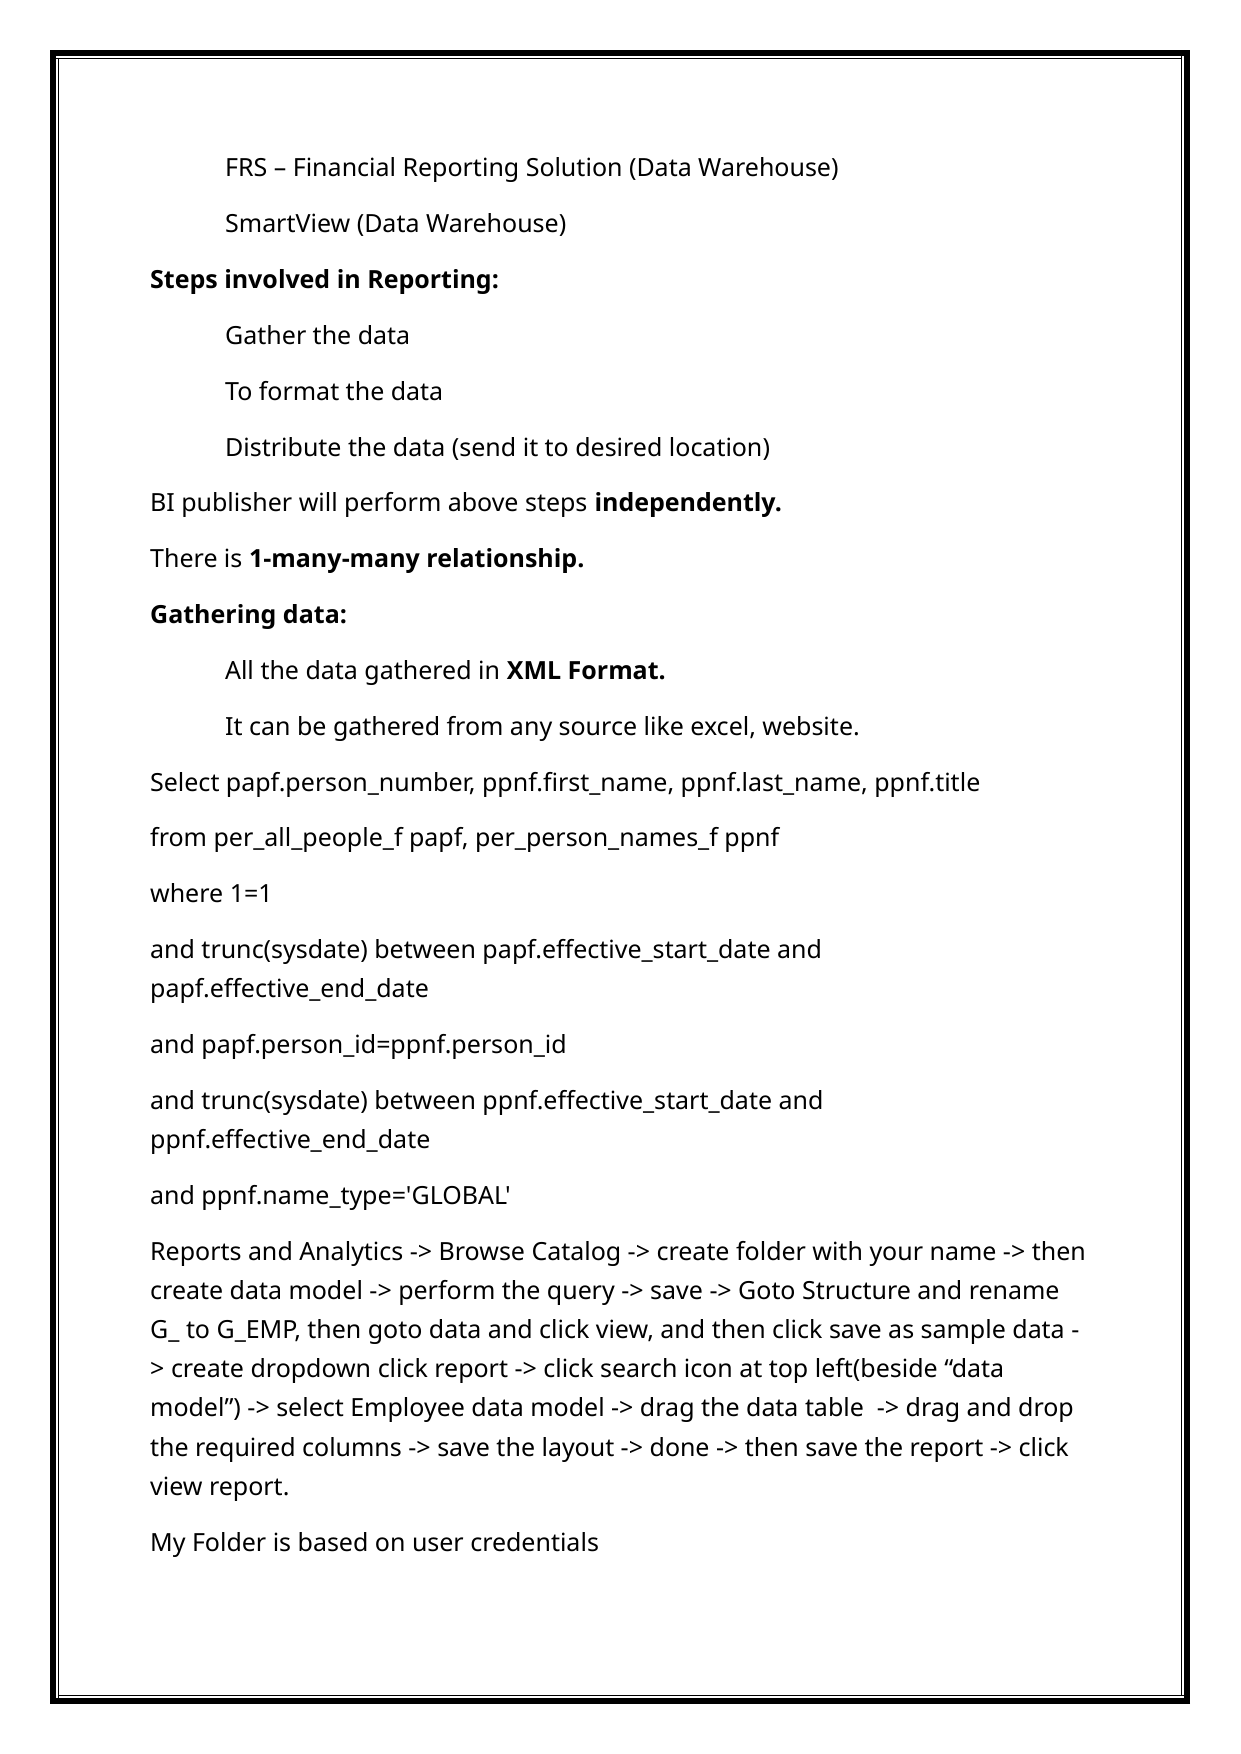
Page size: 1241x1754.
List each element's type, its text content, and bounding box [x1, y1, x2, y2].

text FRS – Financial Reporting Solution (Data Warehouse) [225, 150, 1090, 184]
text Gather the data [225, 317, 1090, 352]
text To format the data [225, 373, 1090, 407]
text SmartView (Data Warehouse) [225, 206, 1090, 240]
text and trunc(sysdate) between ppnf.effective_start_date and ppnf.effective_end_date [150, 1082, 1090, 1156]
text from per_all_people_f papf, per_person_names_f ppnf [150, 820, 1090, 854]
text Distribute the data (send it to desired location) [225, 429, 1090, 463]
text It can be gathered from any source like excel, website. [150, 708, 1090, 742]
text BI publisher will perform above steps independently. [150, 485, 1090, 519]
text All the data gathered in XML Format. [150, 652, 1090, 687]
text Reports and Analytics -> Browse Catalog -> create folder with your name -> then create data model -> perform the query -> save -> Goto Structure and rename G_ to G_EMP, then goto data and click view, and then click save as sample data -> create dropdown click report -> click search icon at top left(beside “data model”) -> select Employee data model -> drag the data table -> drag and drop the required columns -> save the layout -> done -> then save the report -> click view report. [150, 1233, 1090, 1502]
text Steps involved in Reporting: [150, 262, 1090, 296]
text Gathering data: [150, 597, 1090, 631]
text where 1=1 [150, 876, 1090, 910]
text and papf.person_id=ppnf.person_id [150, 1027, 1090, 1061]
text and ppnf.name_type='GLOBAL' [150, 1177, 1090, 1212]
text and trunc(sysdate) between papf.effective_start_date and papf.effective_end_date [150, 932, 1090, 1005]
text My Folder is based on user credentials [150, 1524, 1090, 1558]
text Select papf.person_number, ppnf.first_name, ppnf.last_name, ppnf.title [150, 764, 1090, 798]
text There is 1-many-many relationship. [150, 541, 1090, 575]
